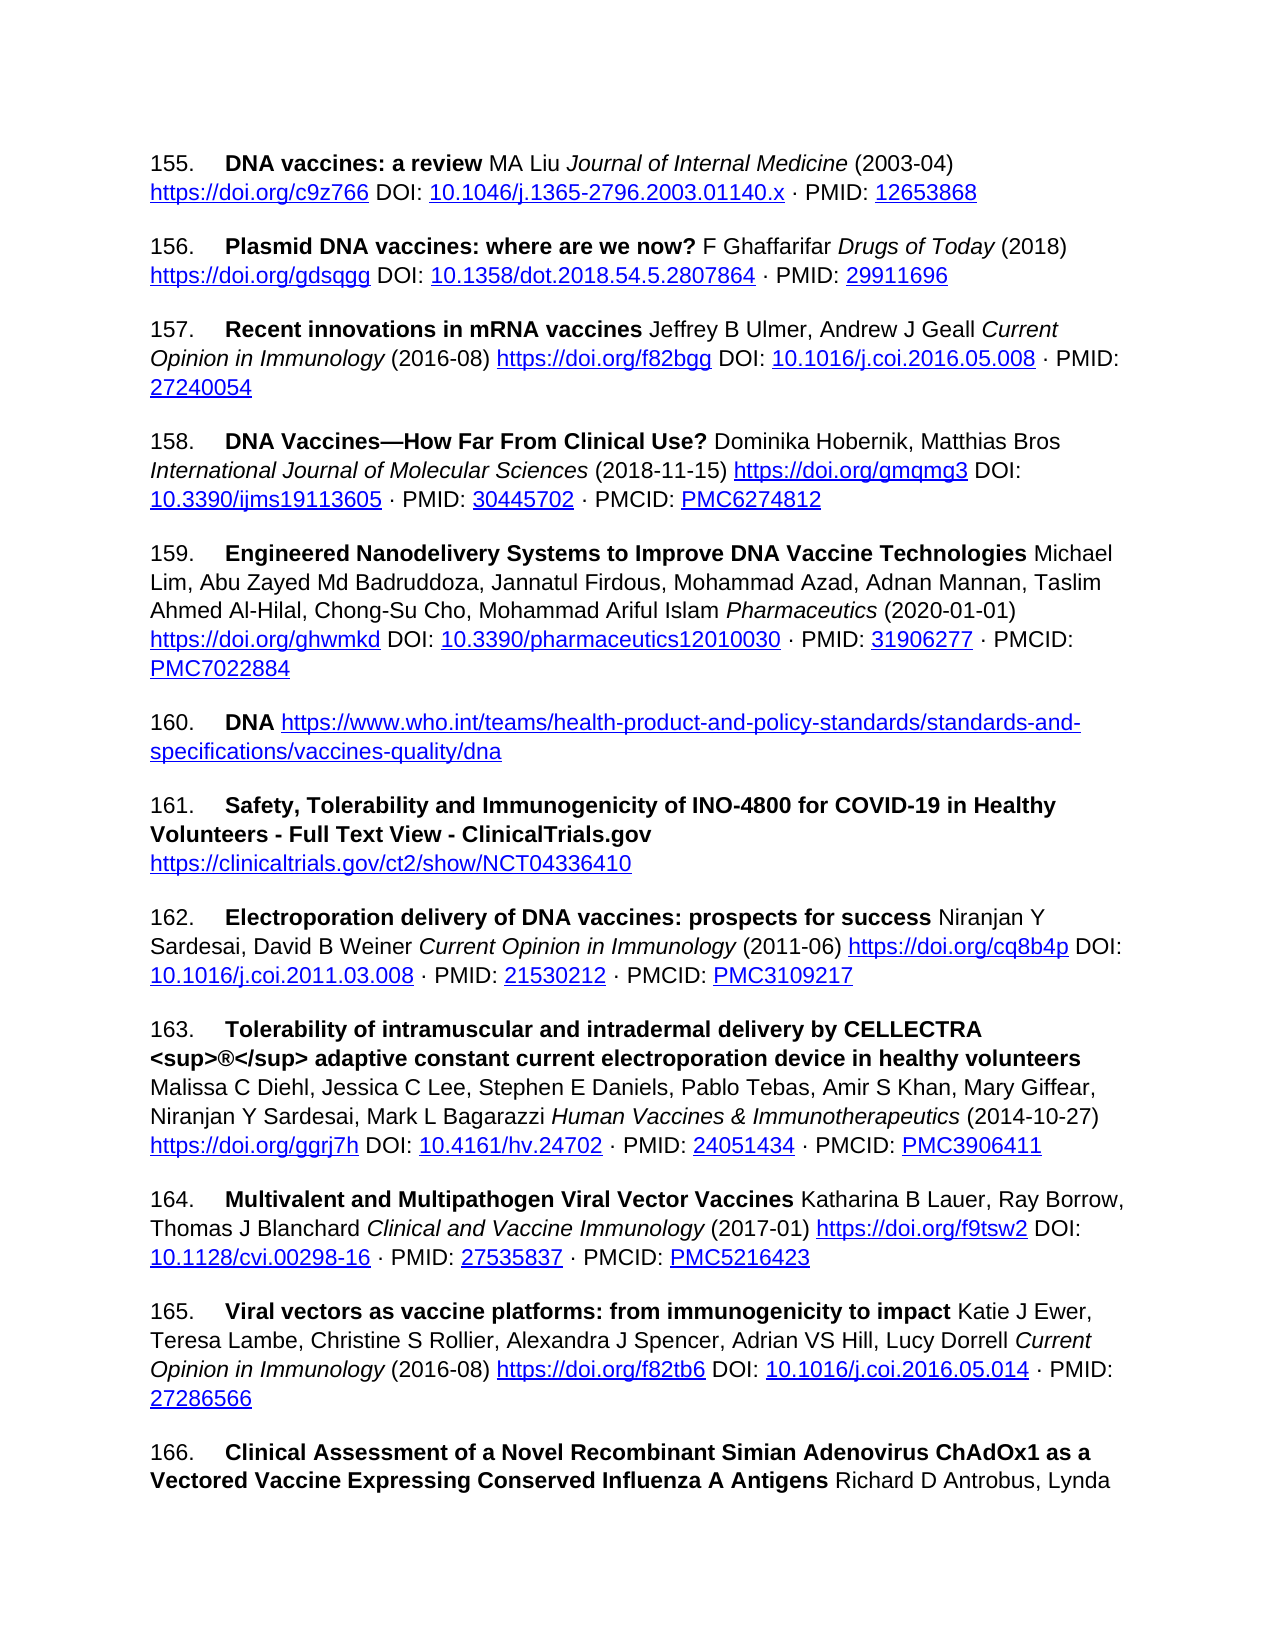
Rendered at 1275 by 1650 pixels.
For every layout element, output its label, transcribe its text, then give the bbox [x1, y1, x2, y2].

text 156. Plasmid DNA vaccines: where are we now? F Ghaffarifar Drugs of Today (2018) https://doi.org/gdsqgg DOI: 10.1358/dot.2018.54.5.2807864 · PMID: 29911696 [150, 233, 1125, 288]
text 163. Tolerability of intramuscular and intradermal delivery by CELLECTRA <sup>®</sup> adaptive constant current electroporation device in healthy volunteers Malissa C Diehl, Jessica C Lee, Stephen E Daniels, Pablo Tebas, Amir S Khan, Mary Giffear, Niranjan Y Sardesai, Mark L Bagarazzi Human Vaccines & Immunotherapeutics (2014-10-27) https://doi.org/ggrj7h DOI: 10.4161/hv.24702 · PMID: 24051434 · PMCID: PMC3906411 [150, 1016, 1125, 1158]
text 165. Viral vectors as vaccine platforms: from immunogenicity to impact Katie J Ewer, Teresa Lambe, Christine S Rollier, Alexandra J Spencer, Adrian VS Hill, Lucy Dorrell Current Opinion in Immunology (2016-08) https://doi.org/f82tb6 DOI: 10.1016/j.coi.2016.05.014 · PMID: 27286566 [150, 1298, 1125, 1411]
text 158. DNA Vaccines—How Far From Clinical Use? Dominika Hobernik, Matthias Bros International Journal of Molecular Sciences (2018-11-15) https://doi.org/gmqmg3 DOI: 10.3390/ijms19113605 · PMID: 30445702 · PMCID: PMC6274812 [150, 428, 1125, 512]
text 155. DNA vaccines: a review MA Liu Journal of Internal Medicine (2003-04) https://doi.org/c9z766 DOI: 10.1046/j.1365-2796.2003.01140.x · PMID: 12653868 [150, 150, 1125, 205]
text 164. Multivalent and Multipathogen Viral Vector Vaccines Katharina B Lauer, Ray Borrow, Thomas J Blanchard Clinical and Vaccine Immunology (2017-01) https://doi.org/f9tsw2 DOI: 10.1128/cvi.00298-16 · PMID: 27535837 · PMCID: PMC5216423 [150, 1186, 1125, 1270]
text 161. Safety, Tolerability and Immunogenicity of INO-4800 for COVID-19 in Healthy Volunteers - Full Text View - ClinicalTrials.gov https://clinicaltrials.gov/ct2/show/NCT04336410 [150, 792, 1125, 877]
text 159. Engineered Nanodelivery Systems to Improve DNA Vaccine Technologies Michael Lim, Abu Zayed Md Badruddoza, Jannatul Firdous, Mohammad Azad, Adnan Mannan, Taslim Ahmed Al-Hilal, Chong-Su Cho, Mohammad Ariful Islam Pharmaceutics (2020-01-01) https://doi.org/ghwmkd DOI: 10.3390/pharmaceutics12010030 · PMID: 31906277 · PMCID: PMC7022884 [150, 539, 1125, 682]
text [150, 1438, 1125, 1494]
text 160. DNA https://www.who.int/teams/health-product-and-policy-standards/standards-and-specifications/vaccines-quality/dna [150, 709, 1125, 765]
text 162. Electroporation delivery of DNA vaccines: prospects for success Niranjan Y Sardesai, David B Weiner Current Opinion in Immunology (2011-06) https://doi.org/cq8b4p DOI: 10.1016/j.coi.2011.03.008 · PMID: 21530212 · PMCID: PMC3109217 [150, 904, 1125, 988]
text 157. Recent innovations in mRNA vaccines Jeffrey B Ulmer, Andrew J Geall Current Opinion in Immunology (2016-08) https://doi.org/f82bgg DOI: 10.1016/j.coi.2016.05.008 · PMID: 27240054 [150, 316, 1125, 400]
